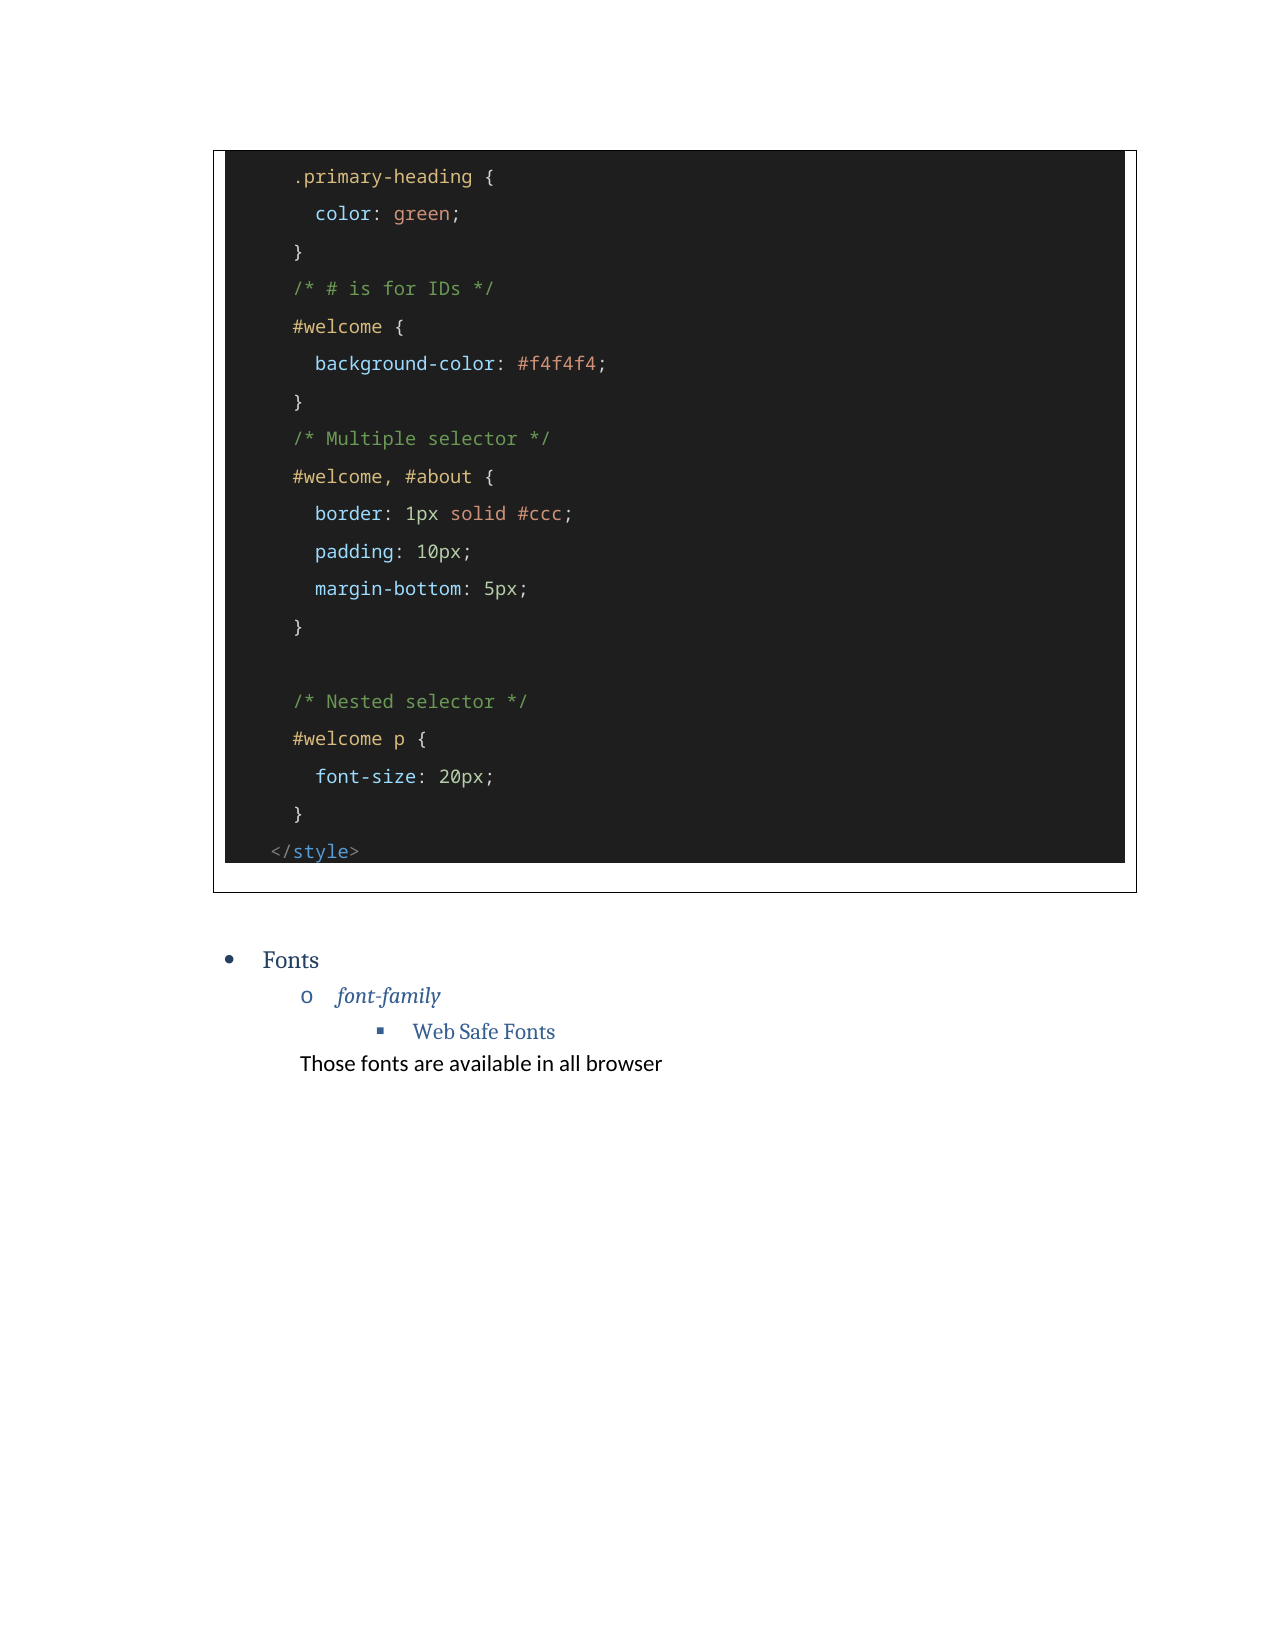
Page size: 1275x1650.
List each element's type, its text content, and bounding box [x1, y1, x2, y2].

subtitle Web Safe Fonts [375, 1018, 1125, 1045]
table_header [214, 151, 1136, 892]
subtitle font-family [300, 983, 1125, 1010]
subtitle Fonts [225, 946, 1125, 974]
text Those fonts are available in all browser [300, 1049, 1125, 1077]
